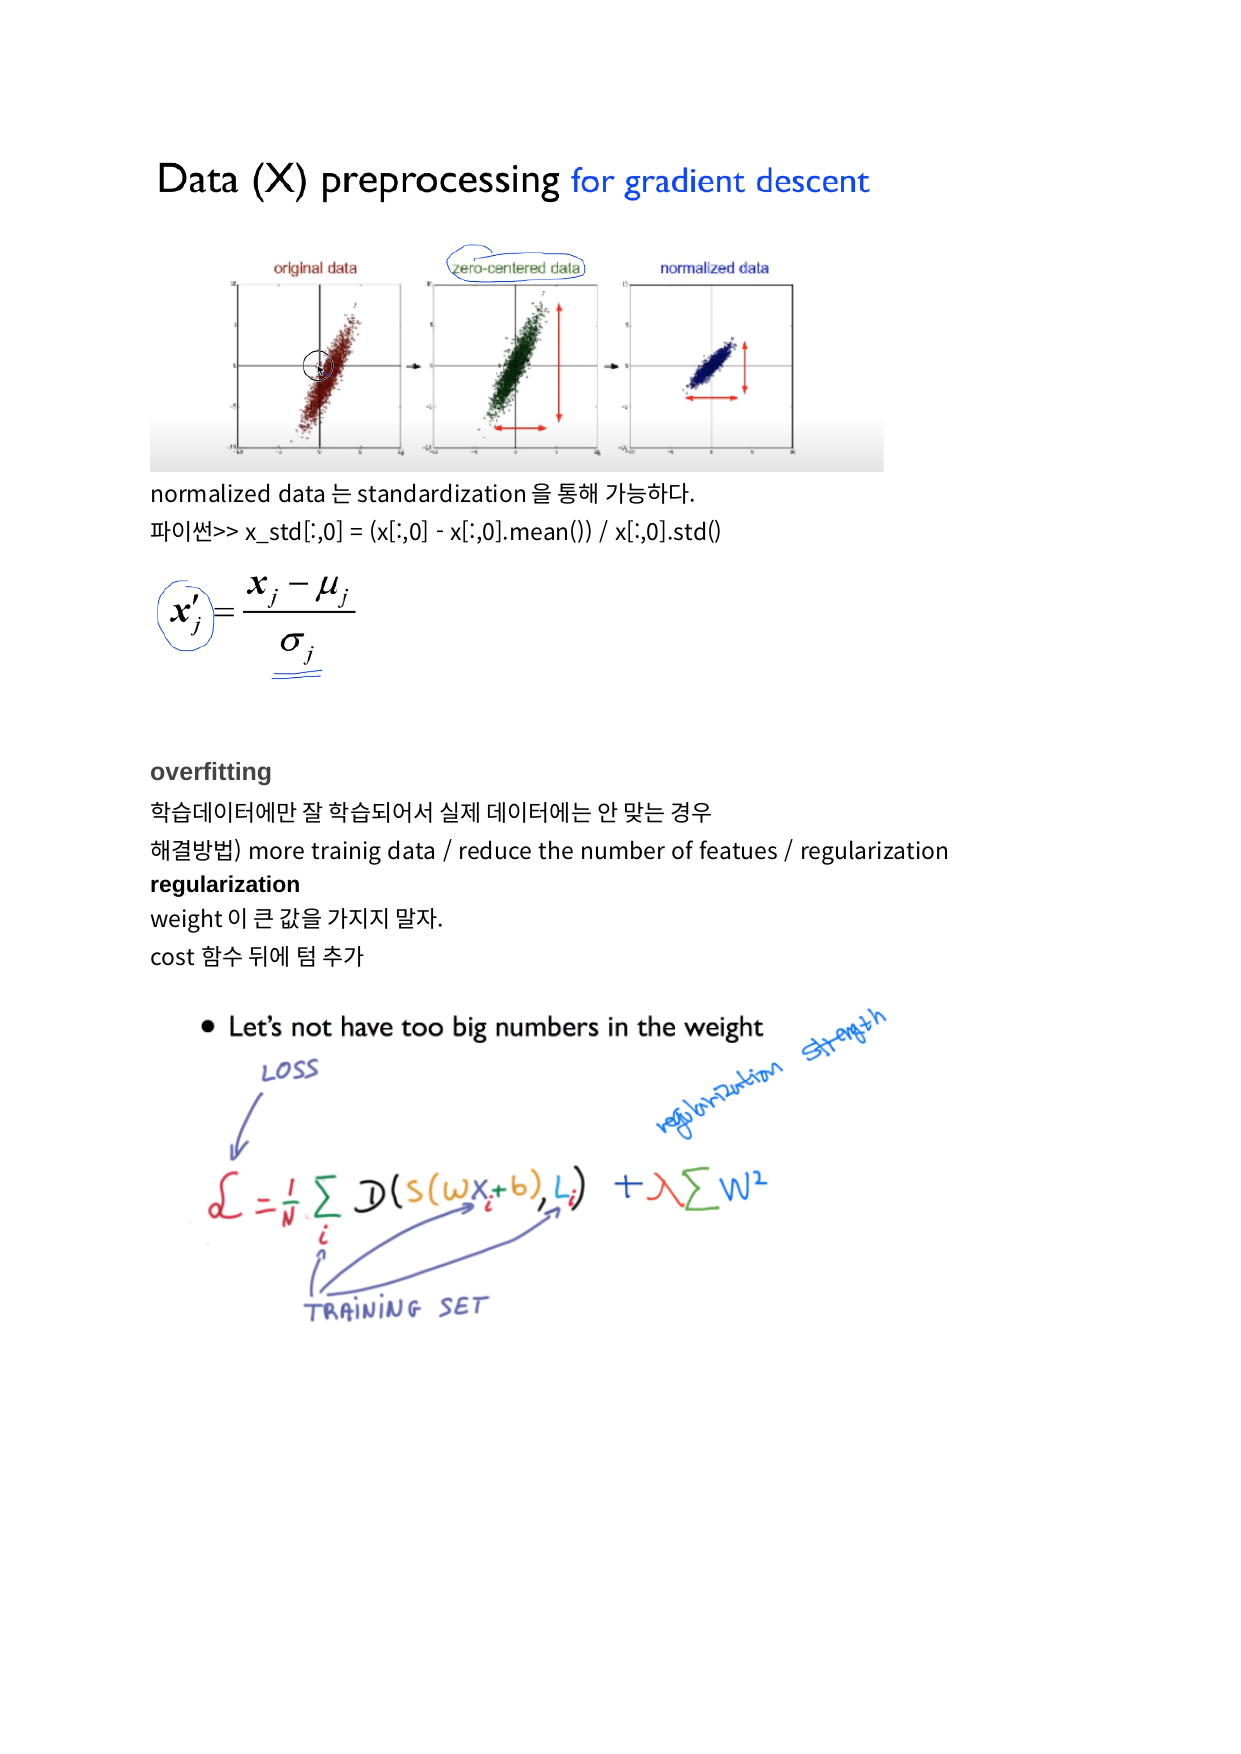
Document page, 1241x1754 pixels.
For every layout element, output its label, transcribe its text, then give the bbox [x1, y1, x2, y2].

text 학습데이터에만 잘 학습되어서 실제 데이터에는 안 맞는 경우 [150, 794, 1090, 828]
picture [150, 977, 903, 1333]
text cost 함수 뒤에 텀 추가 [150, 939, 1090, 972]
text weight이 큰 값을 가지지 말자. [150, 901, 1090, 934]
picture [150, 150, 884, 472]
text 해결방법) more trainig data / reduce the number of featues / regularization [150, 833, 1090, 866]
text regularization [150, 871, 1090, 897]
picture [150, 551, 365, 690]
text 파이썬>> x_std[:,0] = (x[:,0] - x[:,0].mean()) / x[:,0].std() [150, 513, 1090, 547]
subtitle overfitting [150, 757, 1090, 786]
text normalized data는 standardization을 통해 가능하다. [150, 475, 1090, 509]
